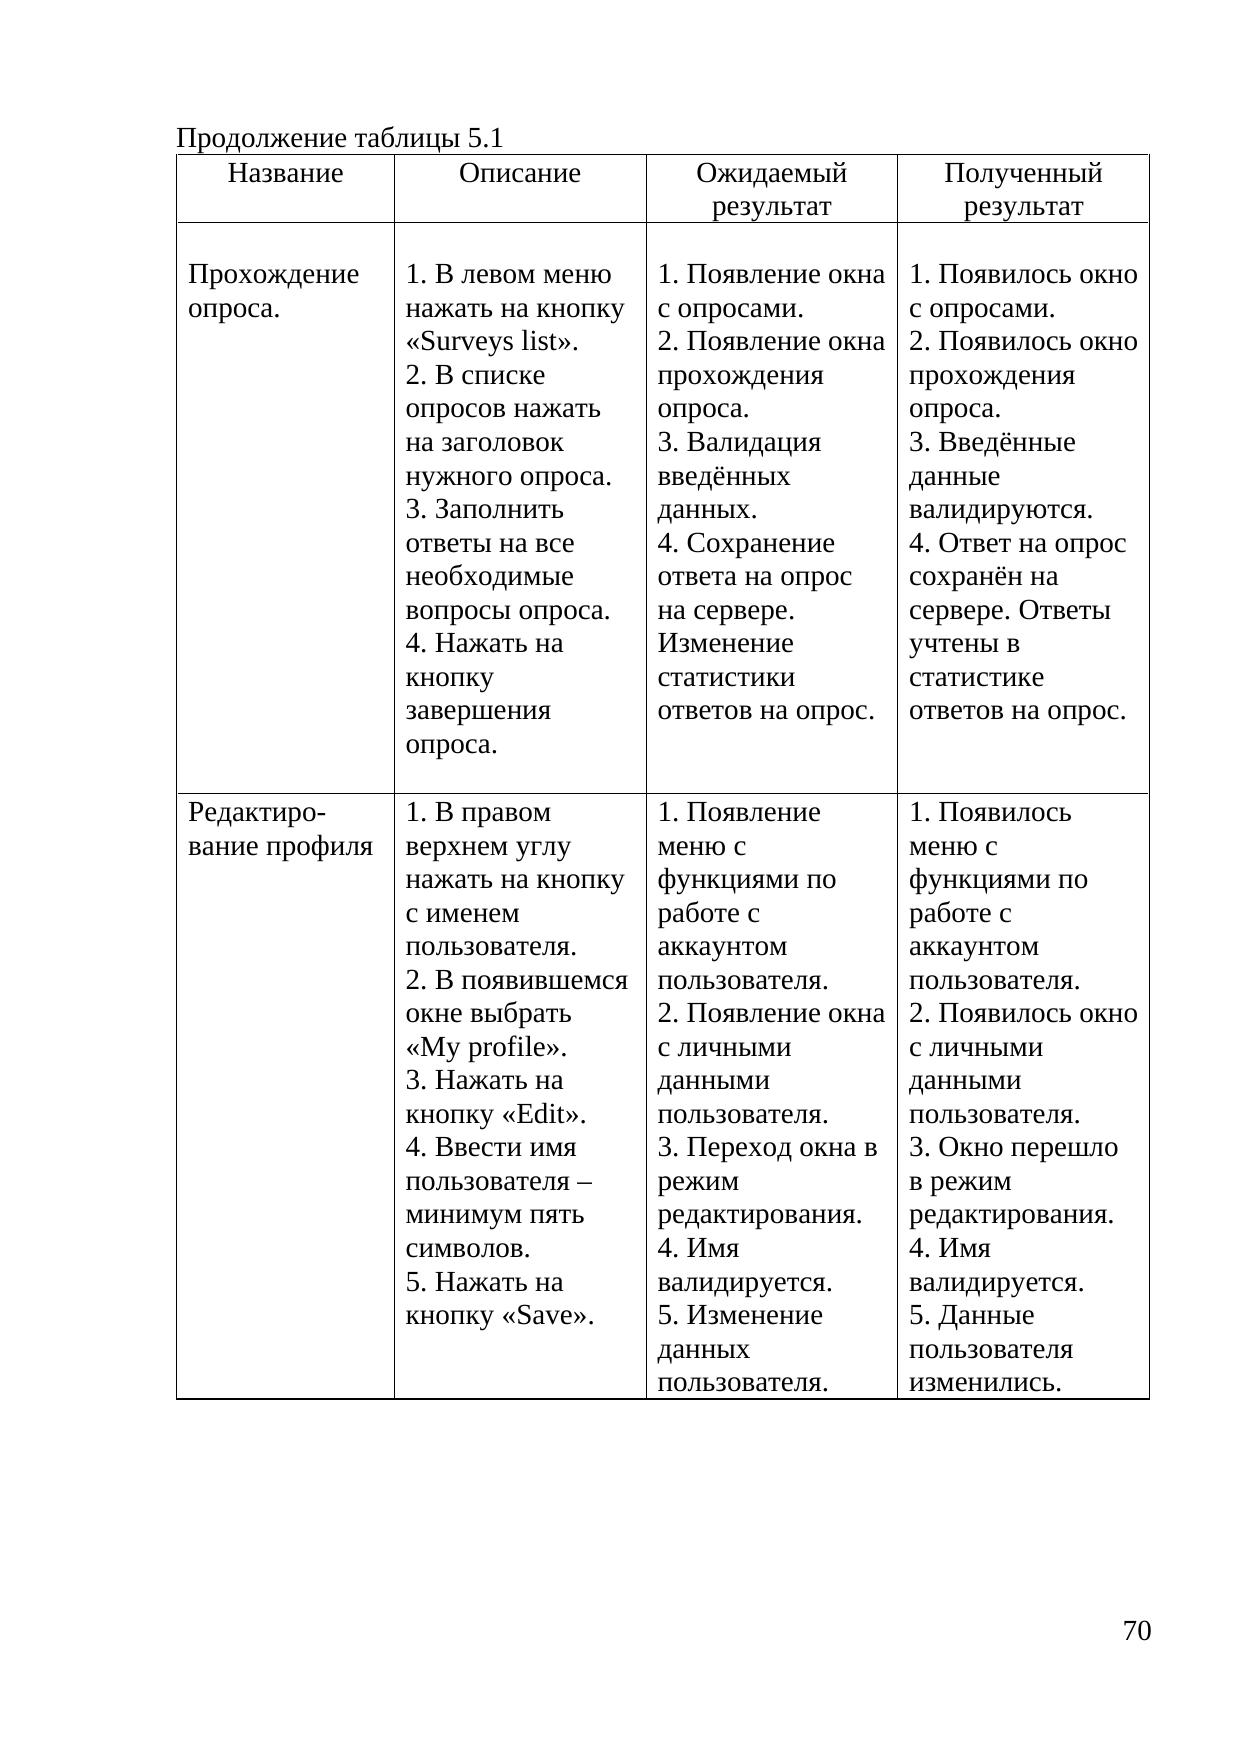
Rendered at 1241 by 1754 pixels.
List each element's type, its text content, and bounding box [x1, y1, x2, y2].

table_cell 1. В левом меню нажать на кнопку «Surveys list». 2. В списке опросов нажать на заголовок нужного опроса. 3. Заполнить ответы на все необходимые вопросы опроса. 4. Нажать на кнопку завершения опроса. [395, 256, 646, 793]
table_cell Редактиро-вание профиля [177, 793, 394, 1398]
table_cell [647, 223, 897, 256]
table_cell Название [177, 155, 394, 222]
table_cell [898, 222, 1149, 256]
table_cell 1. Появилось окно с опросами. 2. Появилось окно прохождения опроса. 3. Введённые данные валидируются. 4. Ответ на опрос сохранён на сервере. Ответы учтены в статистике ответов на опрос. [898, 256, 1149, 793]
table_cell Сохранение опроса как шаблон. [177, 222, 394, 256]
table_cell Описание [395, 155, 646, 222]
table_cell Полученный результат [898, 154, 1149, 222]
table_header Продолжение таблицы 5.1 [178, 120, 1149, 154]
table_cell Ожидаемый результат [647, 155, 897, 222]
table_cell 1. Появление окна с опросами. 2. Появление окна прохождения опроса. 3. Валидация введённых данных. 4. Сохранение ответа на опрос на сервере. Изменение статистики ответов на опрос. [647, 256, 897, 793]
table_cell 1. Появилось меню с функциями по работе с аккаунтом пользователя. 2. Появилось окно с личными данными пользователя. 3. Окно перешло в режим редактирования. 4. Имя валидируется. 5. Данные пользователя изменились. [898, 793, 1149, 1398]
table_cell 1. В правом верхнем углу нажать на кнопку с именем пользователя. 2. В появившемся окне выбрать «My profile». 3. Нажать на кнопку «Edit». 4. Ввести имя пользователя – минимум пять символов. 5. Нажать на кнопку «Save». [395, 794, 646, 1398]
table_cell 1. Появление меню с функциями по работе с аккаунтом пользователя. 2. Появление окна с личными данными пользователя. 3. Переход окна в режим редактирования. 4. Имя валидируется. 5. Изменение данных пользователя. [647, 794, 897, 1398]
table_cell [395, 223, 646, 256]
table_cell Прохождение опроса. [177, 256, 394, 793]
